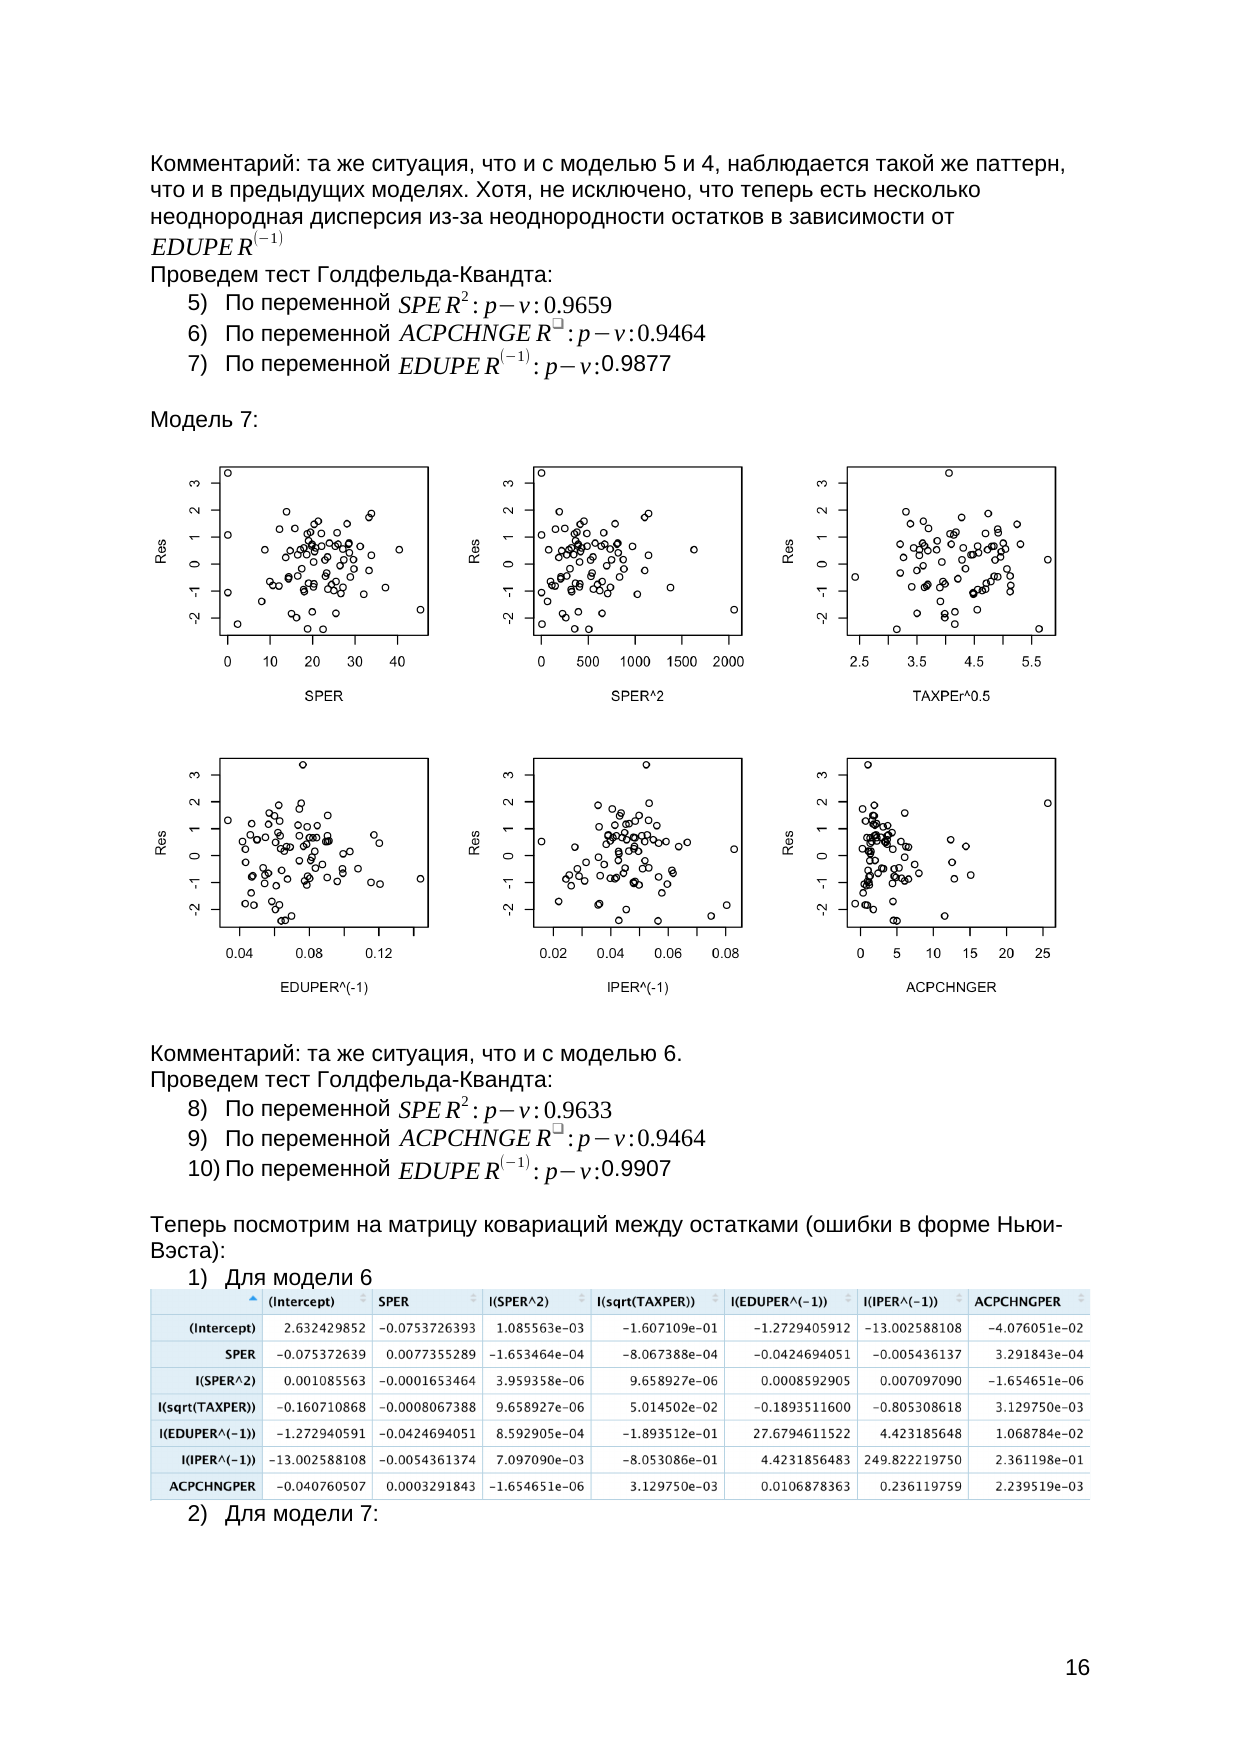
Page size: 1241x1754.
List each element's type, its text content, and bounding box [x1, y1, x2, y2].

list По переменной [187, 1092, 1090, 1123]
text Проведем тест Голдфельда-Квандта: [150, 1066, 1090, 1092]
picture [150, 431, 1091, 1014]
list По переменной [187, 287, 1090, 318]
list По переменной 0.9877 [187, 348, 1090, 379]
list По переменной [187, 1123, 1090, 1153]
list Для модели 6 [187, 1263, 1090, 1289]
list По переменной [187, 318, 1090, 348]
picture [150, 1289, 1091, 1501]
list По переменной 0.9907 [187, 1153, 1090, 1184]
text Модель 7: [150, 406, 1090, 431]
text Комментарий: та же ситуация, что и с моделью 6. [150, 1039, 1090, 1066]
text Проведем тест Голдфельда-Квандта: [150, 261, 1090, 287]
text Теперь посмотрим на матрицу ковариаций между остатками (ошибки в форме Ньюи-Вэста): [150, 1211, 1090, 1263]
list Для модели 7: [187, 1501, 1090, 1527]
text Комментарий: та же ситуация, что и с моделью 5 и 4, наблюдается такой же паттерн, что и в предыдущих моделях. Хотя, не исключено, что теперь есть несколько неоднородная дисперсия из-за неоднородности остатков в зависимости от [150, 150, 1090, 261]
